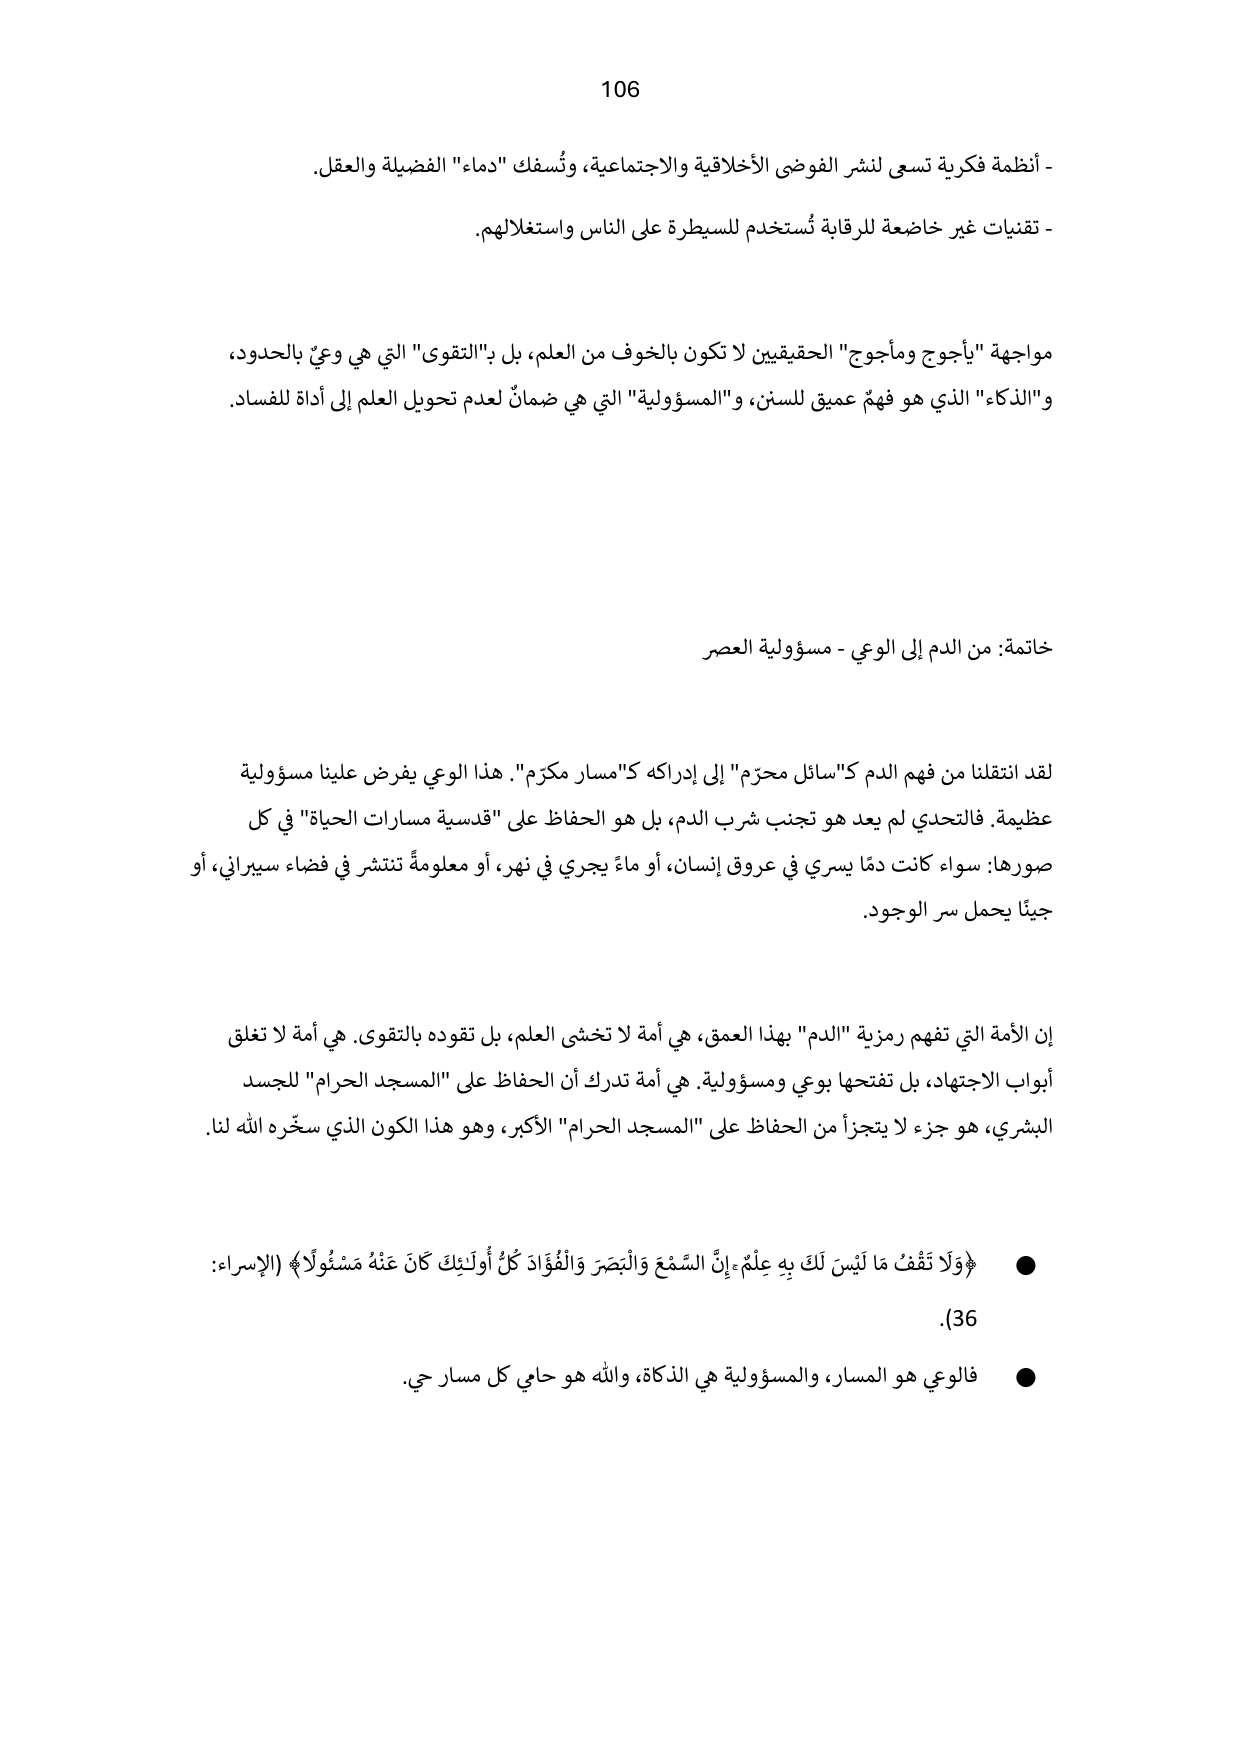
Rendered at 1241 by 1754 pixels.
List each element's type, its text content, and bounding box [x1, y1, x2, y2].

text - تقنيات غير خاضعة للرقابة تُستخدم للسيطرة على الناس واستغلالهم. [187, 212, 1053, 243]
text خاتمة: من الدم إلى الوعي - مسؤولية العصر [187, 632, 1053, 663]
text إن الأمة التي تفهم رمزية "الدم" بهذا العمق، هي أمة لا تخشى العلم، بل تقوده بالتقوى. هي أمة لا تغلق أبواب الاجتهاد، بل تفتحها بوعي ومسؤولية. هي أمة تدرك أن الحفاظ على "المسجد الحرام" للجسد البشري، هو جزء لا يتجزأ من الحفاظ على "المسجد الحرام" الأكبر، وهو هذا الكون الذي سخّره الله لنا. [187, 1019, 1053, 1141]
list ﴿وَلَا تَقْفُ مَا لَيْسَ لَكَ بِهِ عِلْمٌ ۚ إِنَّ السَّمْعَ وَالْبَصَرَ وَالْفُؤَادَ كُلُّ أُولَٰئِكَ كَانَ عَنْهُ مَسْئُولًا﴾ (الإسراء: 36). [187, 1236, 1015, 1332]
text مواجهة "يأجوج ومأجوج" الحقيقيين لا تكون بالخوف من العلم، بل بـ"التقوى" التي هي وعيٌ بالحدود، و"الذكاء" الذي هو فهمٌ عميق للسنن، و"المسؤولية" التي هي ضمانٌ لعدم تحويل العلم إلى أداة للفساد. [187, 337, 1053, 413]
text لقد انتقلنا من فهم الدم كـ"سائل محرّم" إلى إدراكه كـ"مسار مكرّم". هذا الوعي يفرض علينا مسؤولية عظيمة. فالتحدي لم يعد هو تجنب شرب الدم، بل هو الحفاظ على "قدسية مسارات الحياة" في كل صورها: سواء كانت دمًا يسري في عروق إنسان، أو ماءً يجري في نهر، أو معلومةً تنتشر في فضاء سيبراني، أو جينًا يحمل سر الوجود. [187, 757, 1053, 925]
text - أنظمة فكرية تسعى لنشر الفوضى الأخلاقية والاجتماعية، وتُسفك "دماء" الفضيلة والعقل. [187, 150, 1053, 181]
list فالوعي هو المسار، والمسؤولية هي الذكاة، والله هو حامي كل مسار حي. [187, 1348, 1015, 1399]
